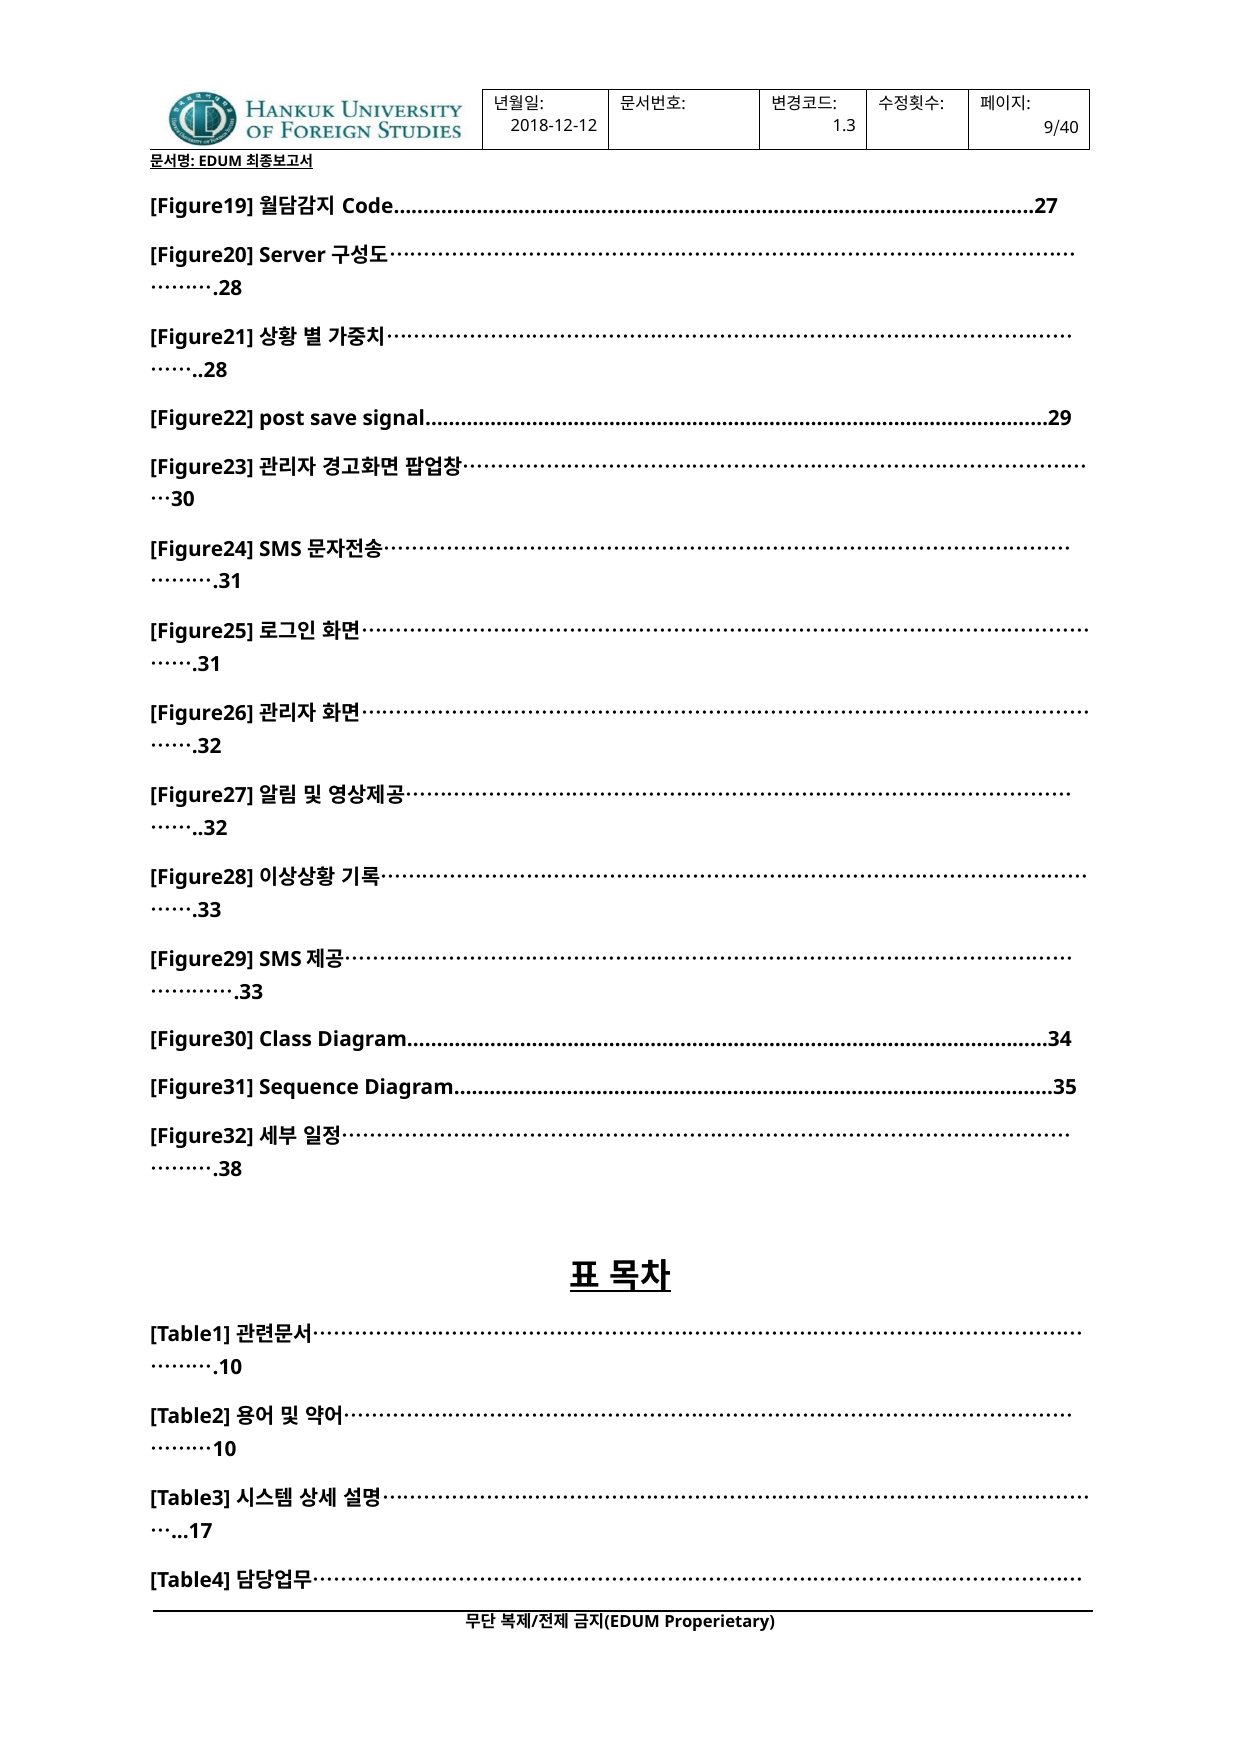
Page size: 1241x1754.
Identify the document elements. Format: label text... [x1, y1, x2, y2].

text 표 목차 [150, 1248, 1090, 1297]
text [Figure31] Sequence Diagram………………………………………………………………………………………..35 [150, 1072, 1090, 1100]
text [Figure22] post save signal……………………………………………………………………………………………29 [150, 403, 1090, 431]
text [Figure28] 이상상황 기록……………………………………………………………………………………………….33 [150, 860, 1090, 923]
text [Table2] 용어 및 약어……………………………………………………………………………………………………10 [150, 1399, 1090, 1462]
text [Table3] 시스템 상세 설명……………………………………………………………………………………………...17 [150, 1481, 1090, 1544]
picture [161, 89, 470, 149]
text [Table1] 관련문서………………………………………………………………………………………………………….10 [150, 1317, 1090, 1380]
text [Figure21] 상황 별 가중치……………………………………………………………………………………………..28 [150, 321, 1090, 384]
text [Figure23] 관리자 경고화면 팝업창…………………………………………………………………………………30 [150, 450, 1090, 513]
text [Figure27] 알림 및 영상제공…………………………………………………………………………………………..32 [150, 778, 1090, 841]
text [Figure32] 세부 일정…………………………………………………………………………………………………….38 [150, 1119, 1090, 1182]
text [Figure20] Server 구성도……………………………………………………………………………………………….28 [150, 238, 1090, 302]
text [Table4] 담당업무………………………………………………………………………………………………………….38 [150, 1563, 1090, 1594]
text [Figure26] 관리자 화면………………………………………………………………………………………………….32 [150, 696, 1090, 759]
text [Figure24] SMS 문자전송……………………………………………………………………………………………….31 [150, 532, 1090, 595]
text [Figure25] 로그인 화면………………………………………………………………………………………………….31 [150, 614, 1090, 677]
text [Figure30] Class Diagram………………………………………………………………………………………………34 [150, 1024, 1090, 1053]
text [Figure19] 월담감지 Code……………………………………………………………………………………………...27 [150, 189, 1090, 219]
text [Figure29] SMS제공……………………………………………………………………………………………………….33 [150, 942, 1090, 1006]
